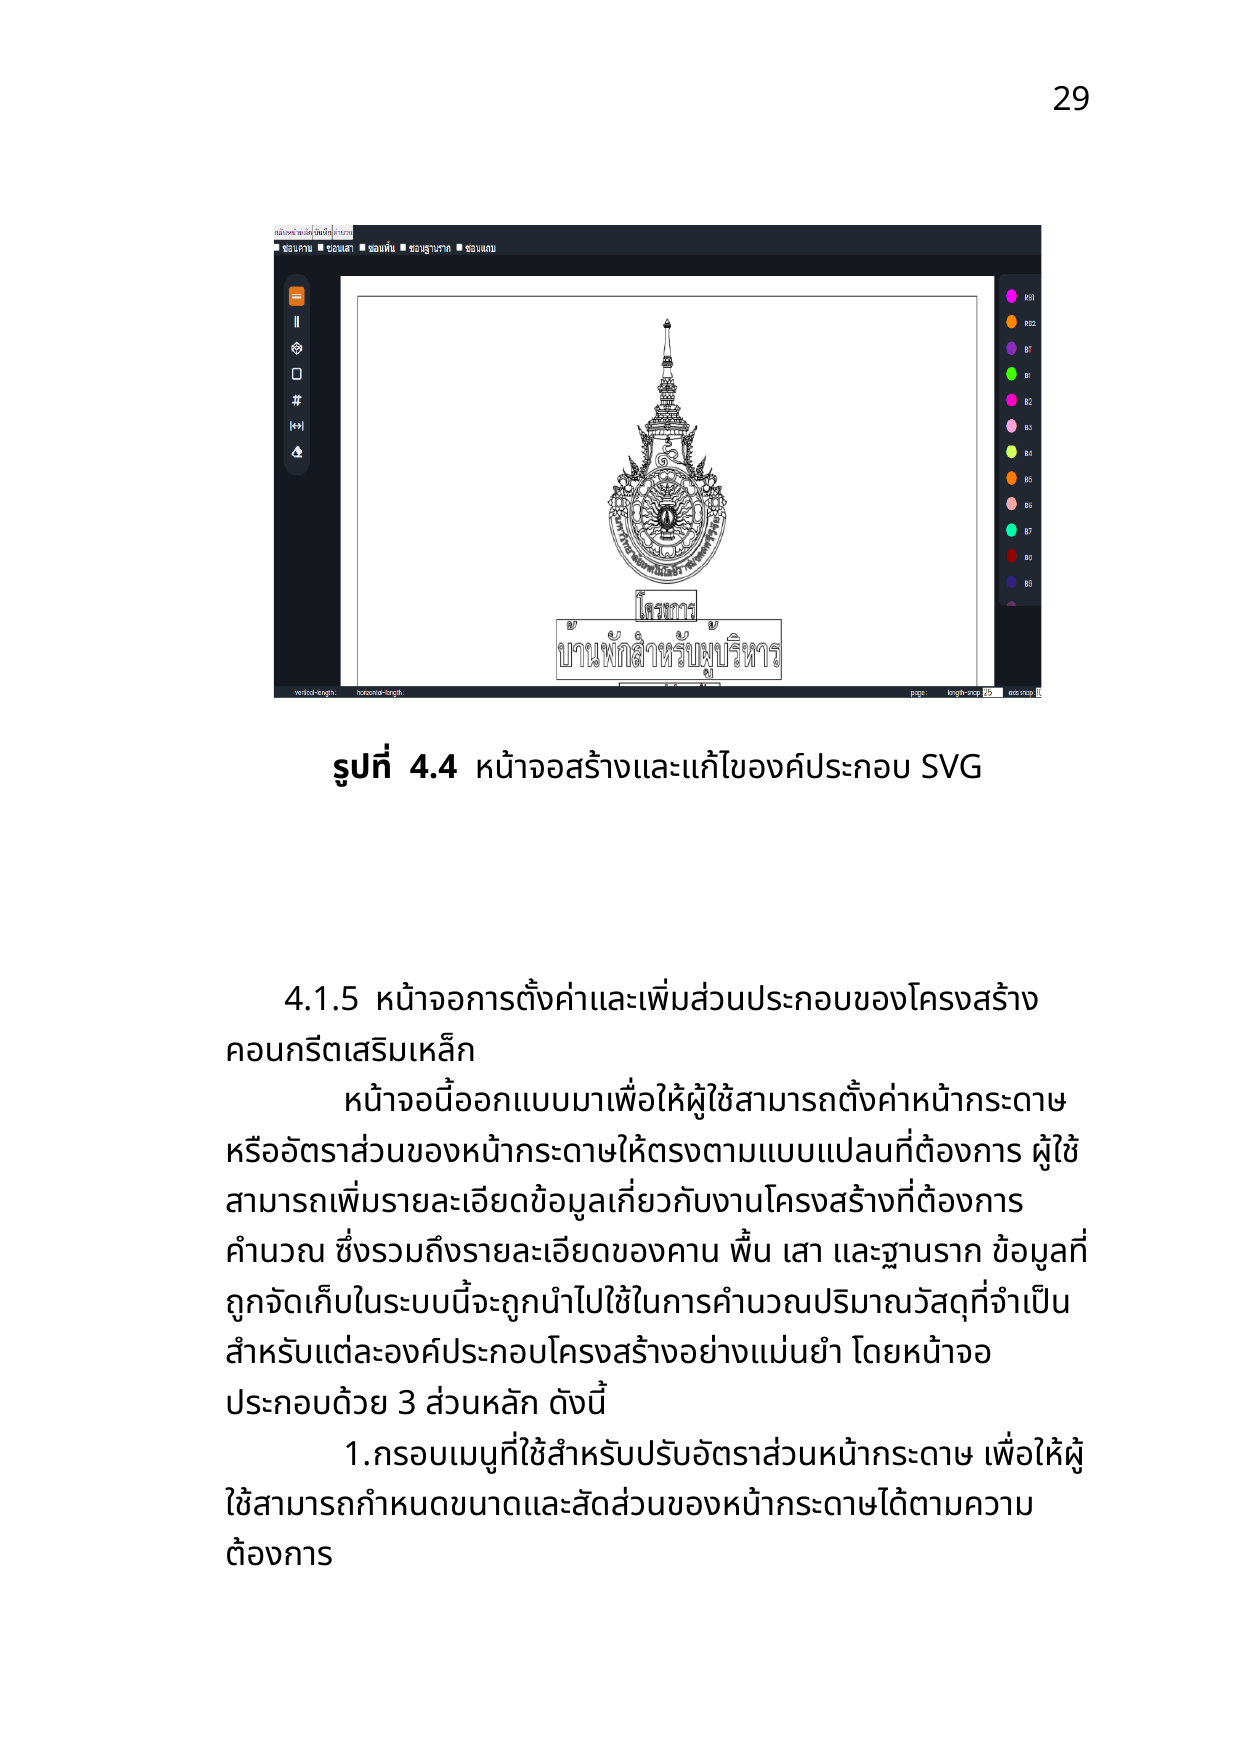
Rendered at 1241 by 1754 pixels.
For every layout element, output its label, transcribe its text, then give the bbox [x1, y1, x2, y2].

text หน้าจอนี้ออกแบบมาเพื่อให้ผู้ใช้สามารถตั้งค่าหน้ากระดาษหรืออัตราส่วนของหน้ากระดาษให้ตรงตามแบบแปลนที่ต้องการ ผู้ใช้สามารถเพิ่มรายละเอียดข้อมูลเกี่ยวกับงานโครงสร้างที่ต้องการคำนวณ ซึ่งรวมถึงรายละเอียดของคาน พื้น เสา และฐานราก ข้อมูลที่ถูกจัดเก็บในระบบนี้จะถูกนำไปใช้ในการคำนวณปริมาณวัสดุที่จำเป็นสำหรับแต่ละองค์ประกอบโครงสร้างอย่างแม่นยำ โดยหน้าจอประกอบด้วย 3 ส่วนหลัก ดังนี้ [225, 1076, 1090, 1429]
text รูปที่ 4.4 หน้าจอสร้างและแก้ไของค์ประกอบ SVG [225, 743, 1090, 793]
text 4.1.5 หน้าจอการตั้งค่าและเพิ่มส่วนประกอบของโครงสร้างคอนกรีตเสริมเหล็ก [225, 975, 1090, 1076]
text 1. กรอบเมนูที่ใช้สำหรับปรับอัตราส่วนหน้ากระดาษ เพื่อให้ผู้ใช้สามารถกำหนดขนาดและสัดส่วนของหน้ากระดาษได้ตามความต้องการ [225, 1429, 1090, 1581]
picture [273, 225, 1042, 698]
